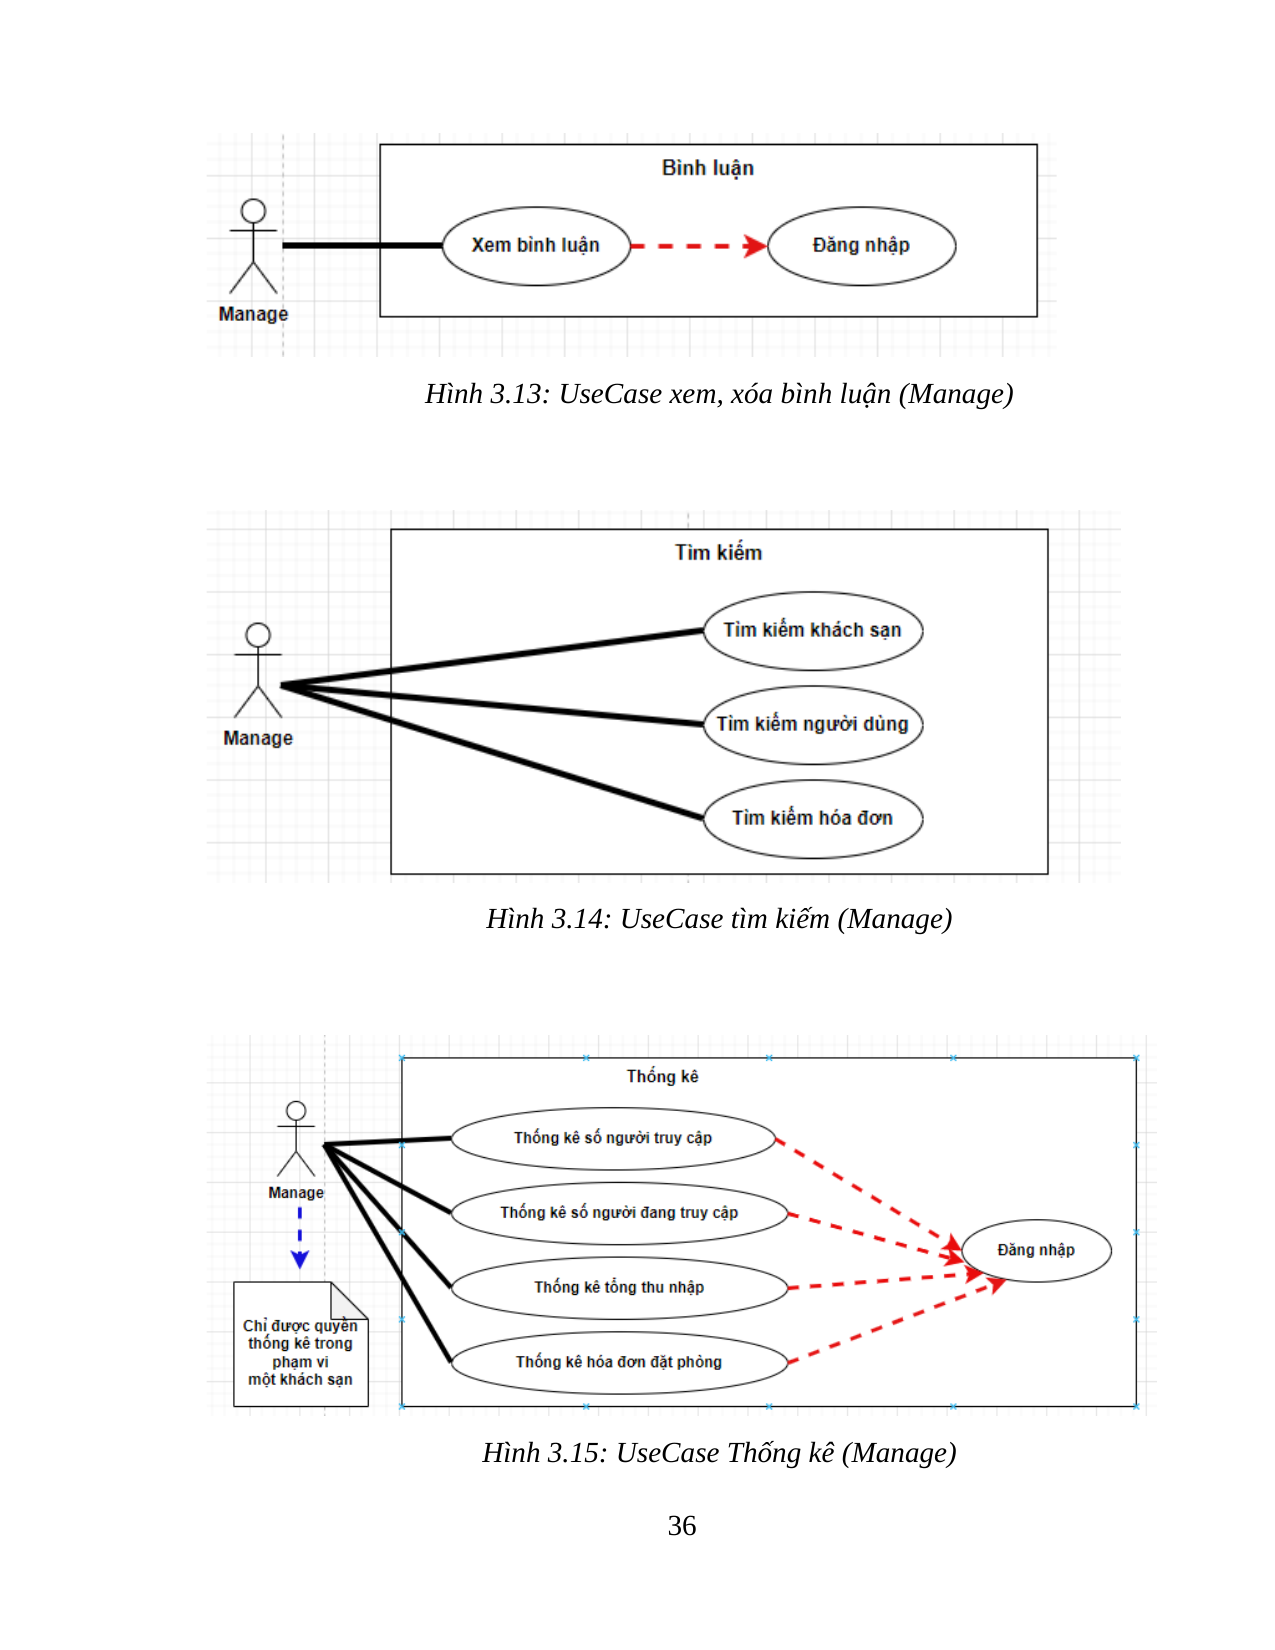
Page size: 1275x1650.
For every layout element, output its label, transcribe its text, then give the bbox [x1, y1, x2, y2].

text Hình 3.14: UseCase tìm kiếm (Manage) [282, 901, 1157, 935]
picture [206, 1035, 1157, 1416]
text Hình 3.13: UseCase xem, xóa bình luận (Manage) [282, 376, 1157, 410]
text Hình 3.15: UseCase Thống kê (Manage) [282, 1435, 1157, 1469]
picture [206, 133, 1057, 357]
picture [206, 510, 1121, 883]
